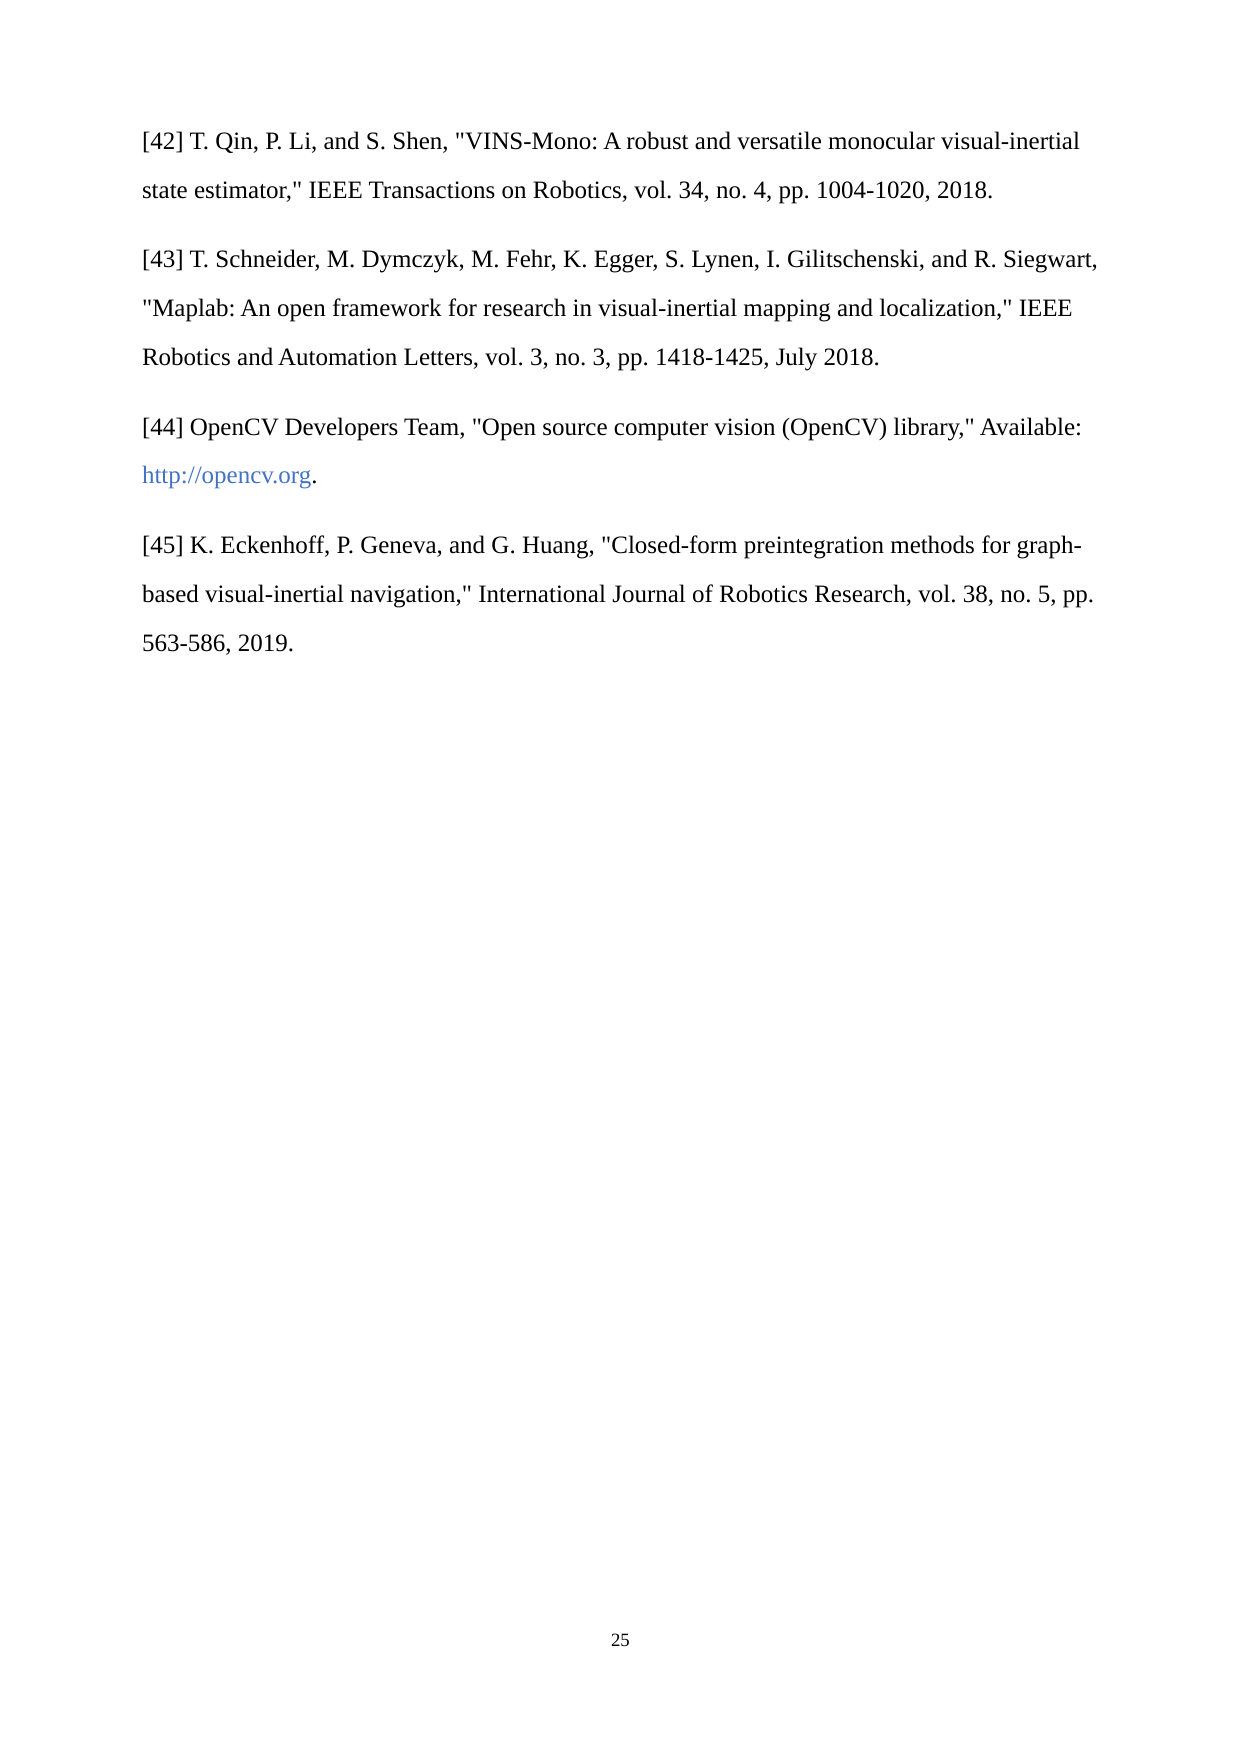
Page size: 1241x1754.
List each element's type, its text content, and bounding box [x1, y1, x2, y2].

text [44] OpenCV Developers Team, "Open source computer vision (OpenCV) library," Available: http://opencv.org. [142, 410, 1098, 491]
text [42] T. Qin, P. Li, and S. Shen, "VINS-Mono: A robust and versatile monocular visual-inertial state estimator," IEEE Transactions on Robotics, vol. 34, no. 4, pp. 1004-1020, 2018. [142, 124, 1098, 205]
text [45] K. Eckenhoff, P. Geneva, and G. Huang, "Closed-form preintegration methods for graph-based visual-inertial navigation," International Journal of Robotics Research, vol. 38, no. 5, pp. 563-586, 2019. [142, 528, 1098, 658]
text [43] T. Schneider, M. Dymczyk, M. Fehr, K. Egger, S. Lynen, I. Gilitschenski, and R. Siegwart, "Maplab: An open framework for research in visual-inertial mapping and localization," IEEE Robotics and Automation Letters, vol. 3, no. 3, pp. 1418-1425, July 2018. [142, 243, 1098, 373]
